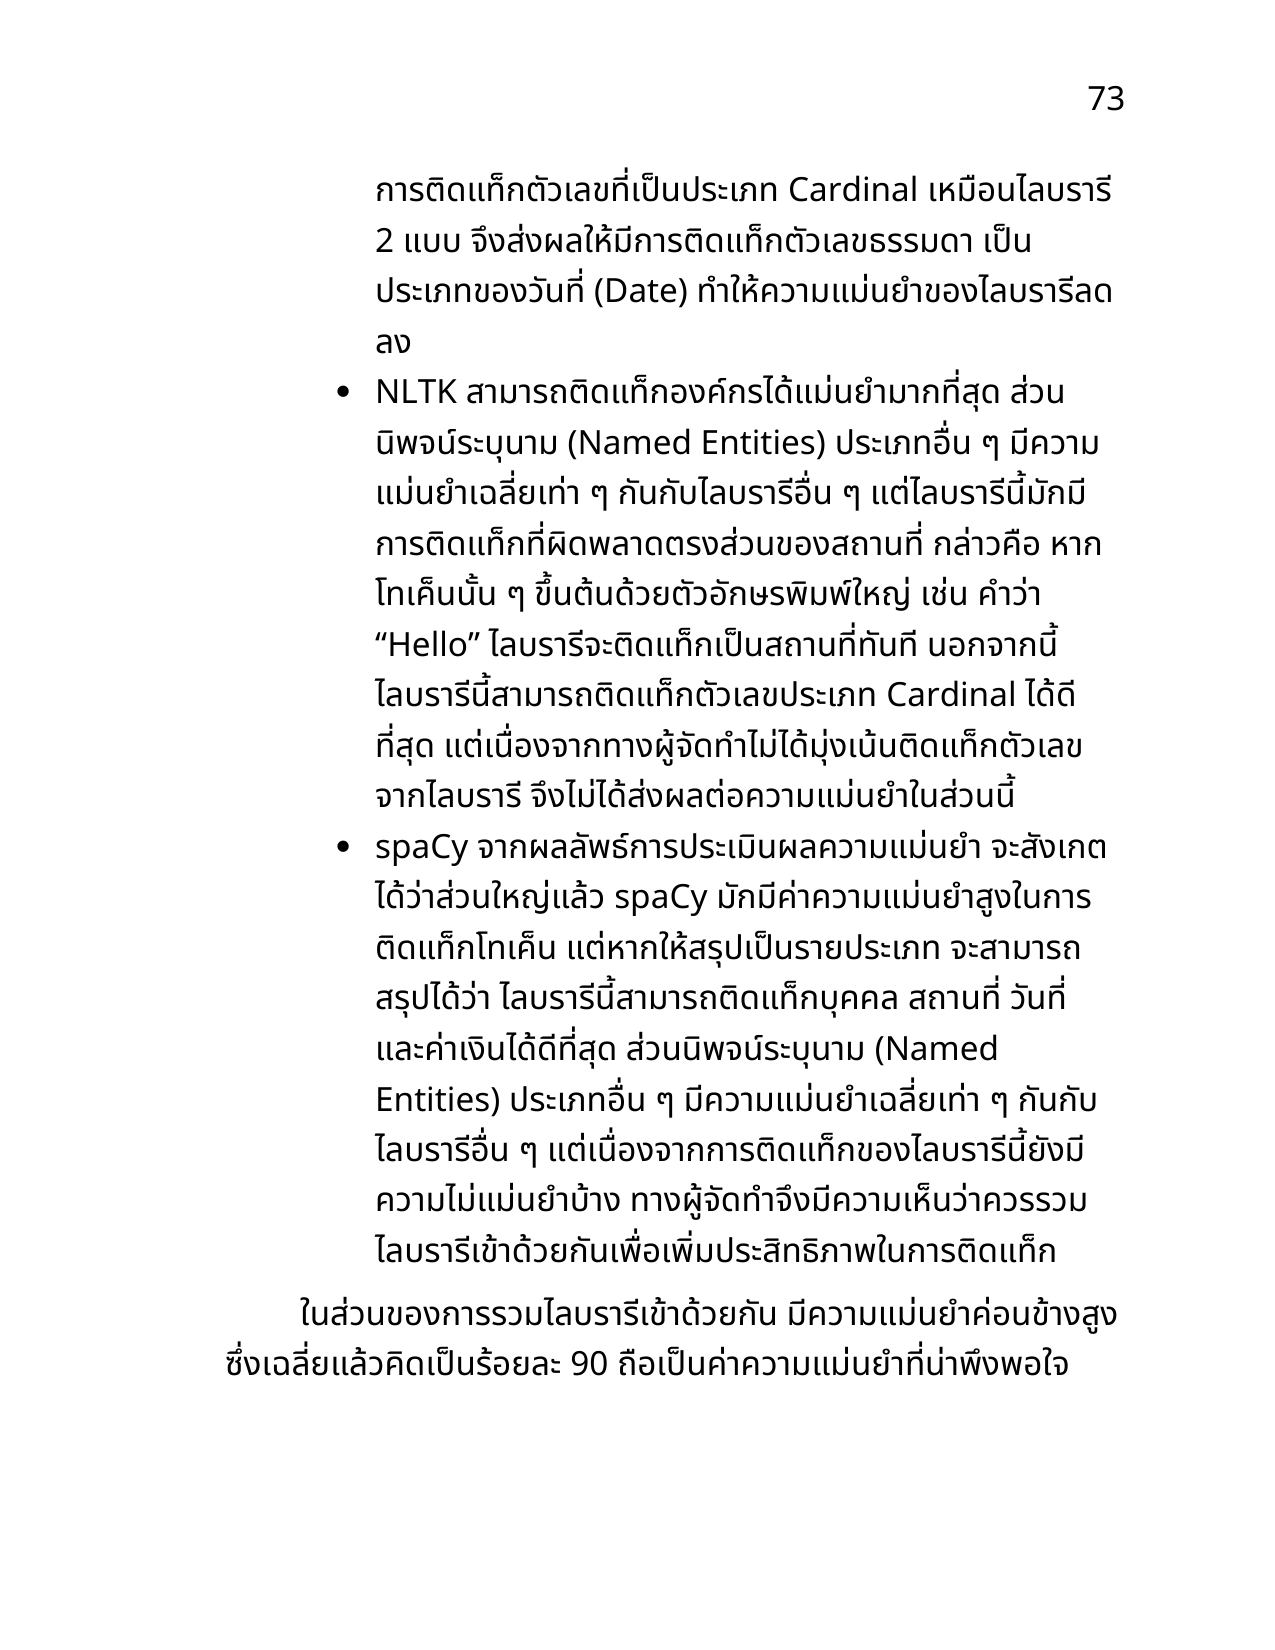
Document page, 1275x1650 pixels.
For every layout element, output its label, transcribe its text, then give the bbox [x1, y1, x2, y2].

text ในส่วนของการรวมไลบรารีเข้าด้วยกัน มีความแม่นยำค่อนข้างสูง ซึ่งเฉลี่ยแล้วคิดเป็นร้อยละ 90 ถือเป็นค่าความแม่นยำที่น่าพึงพอใจ [225, 1290, 1125, 1391]
list spaCy จากผลลัพธ์การประเมินผลความแม่นยำ จะสังเกตได้ว่าส่วนใหญ่แล้ว spaCy มักมีค่าความแม่นยำสูงในการติดแท็กโทเค็น แต่หากให้สรุปเป็นรายประเภท จะสามารถสรุปได้ว่า ไลบรารีนี้สามารถติดแท็กบุคคล สถานที่ วันที่ และค่าเงินได้ดีที่สุด ส่วนนิพจน์ระบุนาม (Named Entities) ประเภทอื่น ๆ มีความแม่นยำเฉลี่ยเท่า ๆ กันกับไลบรารีอื่น ๆ แต่เนื่องจากการติดแท็กของไลบรารีนี้ยังมีความไม่แม่นยำบ้าง ทางผู้จัดทำจึงมีความเห็นว่าควรรวมไลบรารีเข้าด้วยกันเพื่อเพิ่มประสิทธิภาพในการติดแท็ก [337, 823, 1125, 1277]
list NLTK สามารถติดแท็กองค์กรได้แม่นยำมากที่สุด ส่วนนิพจน์ระบุนาม (Named Entities) ประเภทอื่น ๆ มีความแม่นยำเฉลี่ยเท่า ๆ กันกับไลบรารีอื่น ๆ แต่ไลบรารีนี้มักมีการติดแท็กที่ผิดพลาดตรงส่วนของสถานที่ กล่าวคือ หากโทเค็นนั้น ๆ ขึ้นต้นด้วยตัวอักษรพิมพ์ใหญ่ เช่น คำว่า “Hello” ไลบรารีจะติดแท็กเป็นสถานที่ทันที นอกจากนี้ ไลบรารีนี้สามารถติดแท็กตัวเลขประเภท Cardinal ได้ดีที่สุด แต่เนื่องจากทางผู้จัดทำไม่ได้มุ่งเน้นติดแท็กตัวเลขจากไลบรารี จึงไม่ได้ส่งผลต่อความแม่นยำในส่วนนี้ [337, 368, 1125, 823]
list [337, 166, 1125, 368]
